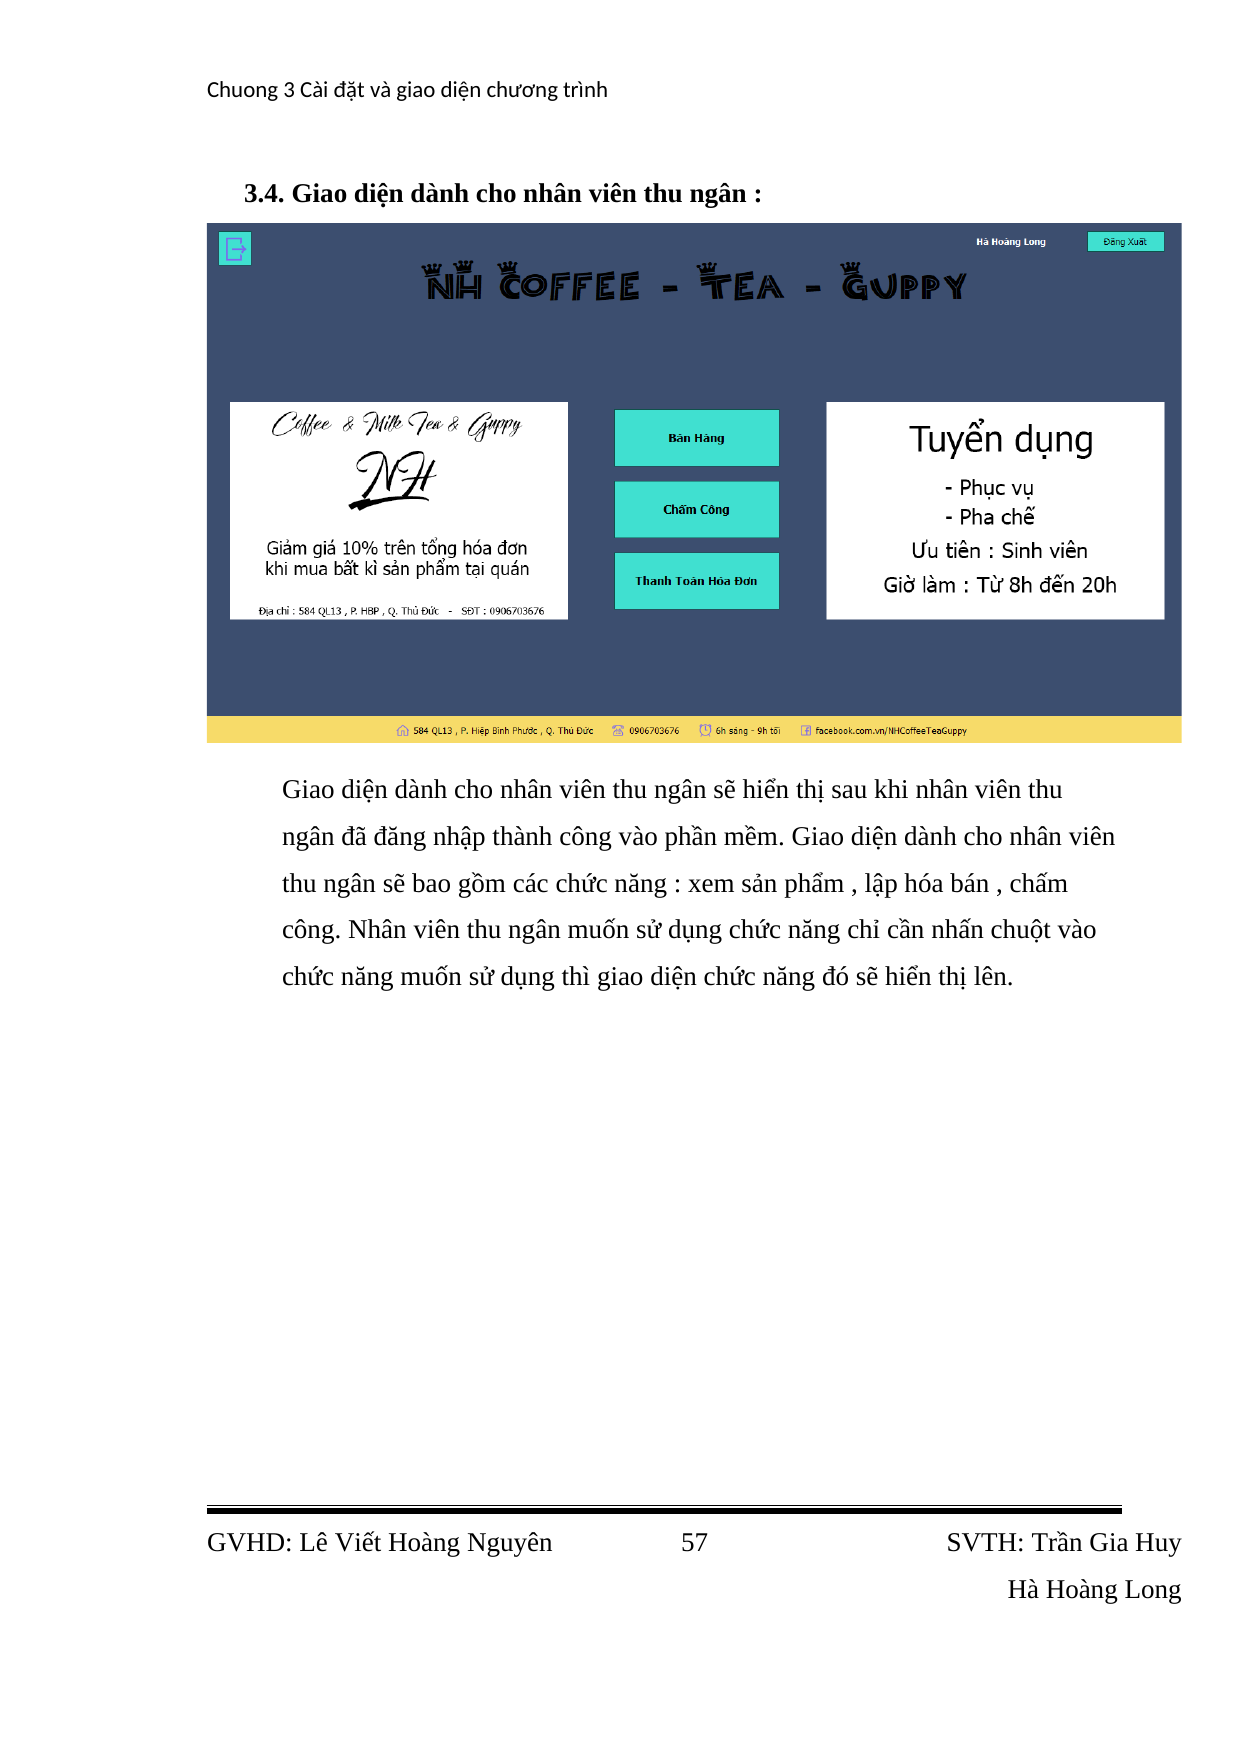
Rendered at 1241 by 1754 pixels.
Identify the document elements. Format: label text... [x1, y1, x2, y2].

subtitle Giao diện dành cho nhân viên thu ngân : [244, 177, 1122, 208]
picture [206, 223, 1182, 743]
text Giao diện dành cho nhân viên thu ngân sẽ hiển thị sau khi nhân viên thu ngân đã đăng nhập thành công vào phần mềm. Giao diện dành cho nhân viên thu ngân sẽ bao gồm các chức năng : xem sản phẩm , lập hóa bán , chấm công. Nhân viên thu ngân muốn sử dụng chức năng chỉ cần nhấn chuột vào chức năng muốn sử dụng thì giao diện chức năng đó sẽ hiển thị lên. [282, 773, 1122, 991]
